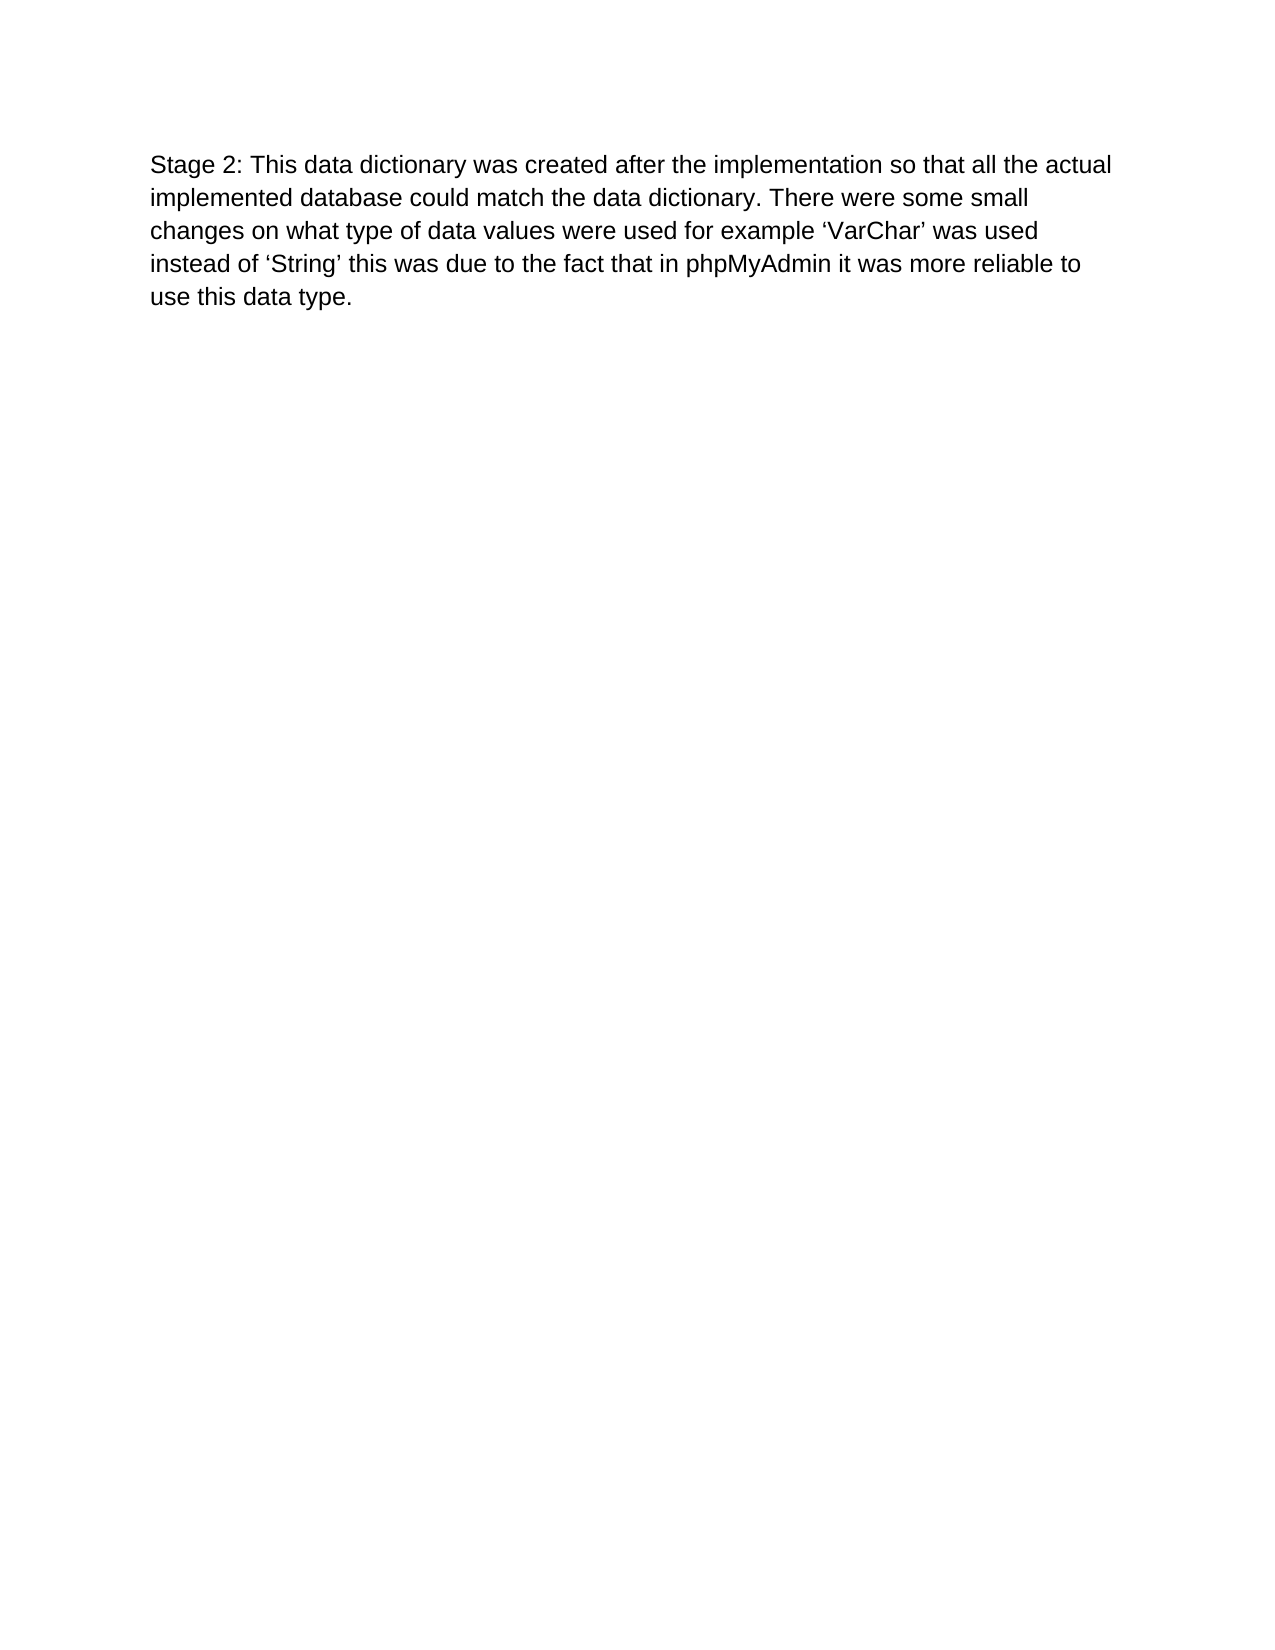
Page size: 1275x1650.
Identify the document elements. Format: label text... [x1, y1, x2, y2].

text Stage 2: This data dictionary was created after the implementation so that all the actual implemented database could match the data dictionary. There were some small changes on what type of data values were used for example ‘VarChar’ was used instead of ‘String’ this was due to the fact that in phpMyAdmin it was more reliable to use this data type. [150, 150, 1125, 311]
